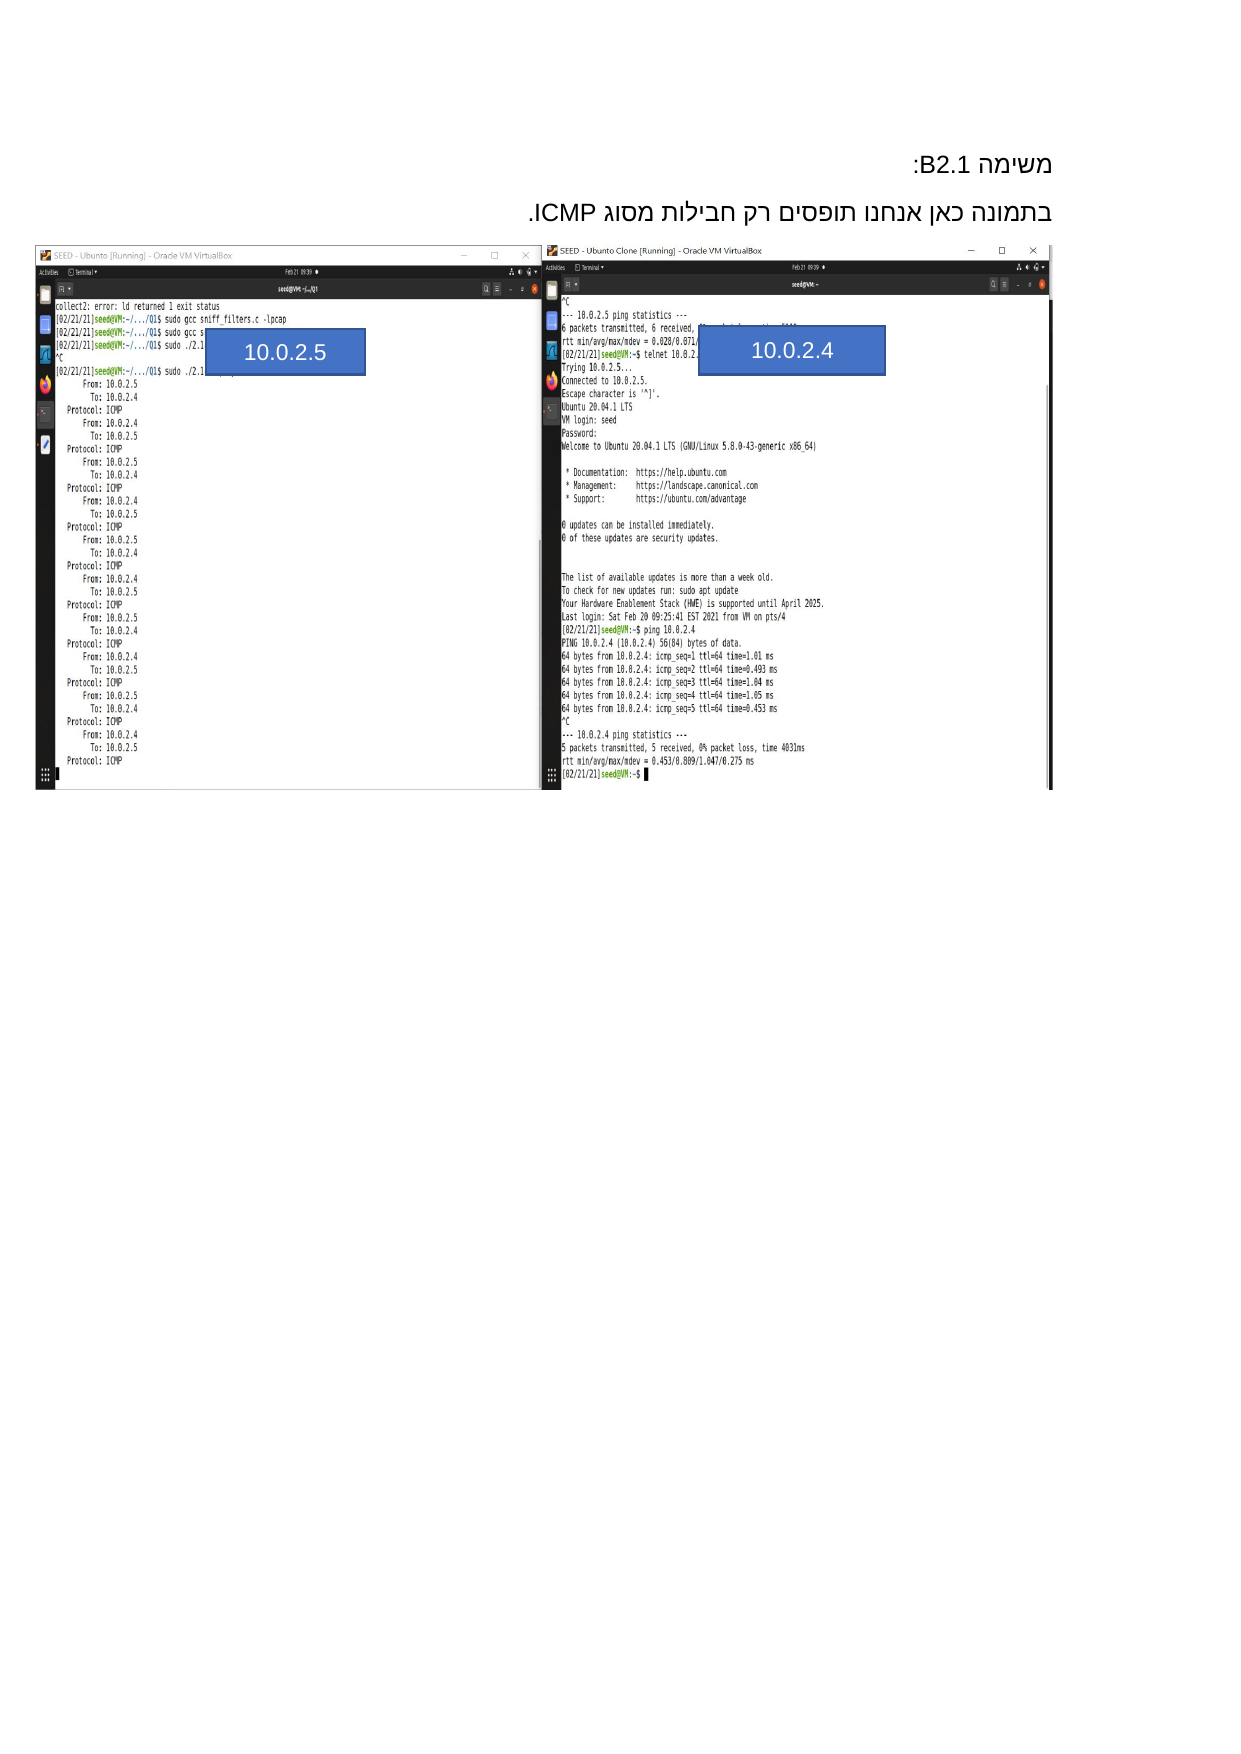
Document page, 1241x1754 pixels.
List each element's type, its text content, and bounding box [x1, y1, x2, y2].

text בתמונה כאן אנחנו תופסים רק חבילות מסוג ICMP. [187, 198, 1053, 226]
text משימה B2.1: [187, 150, 1053, 179]
picture [35, 245, 1053, 790]
